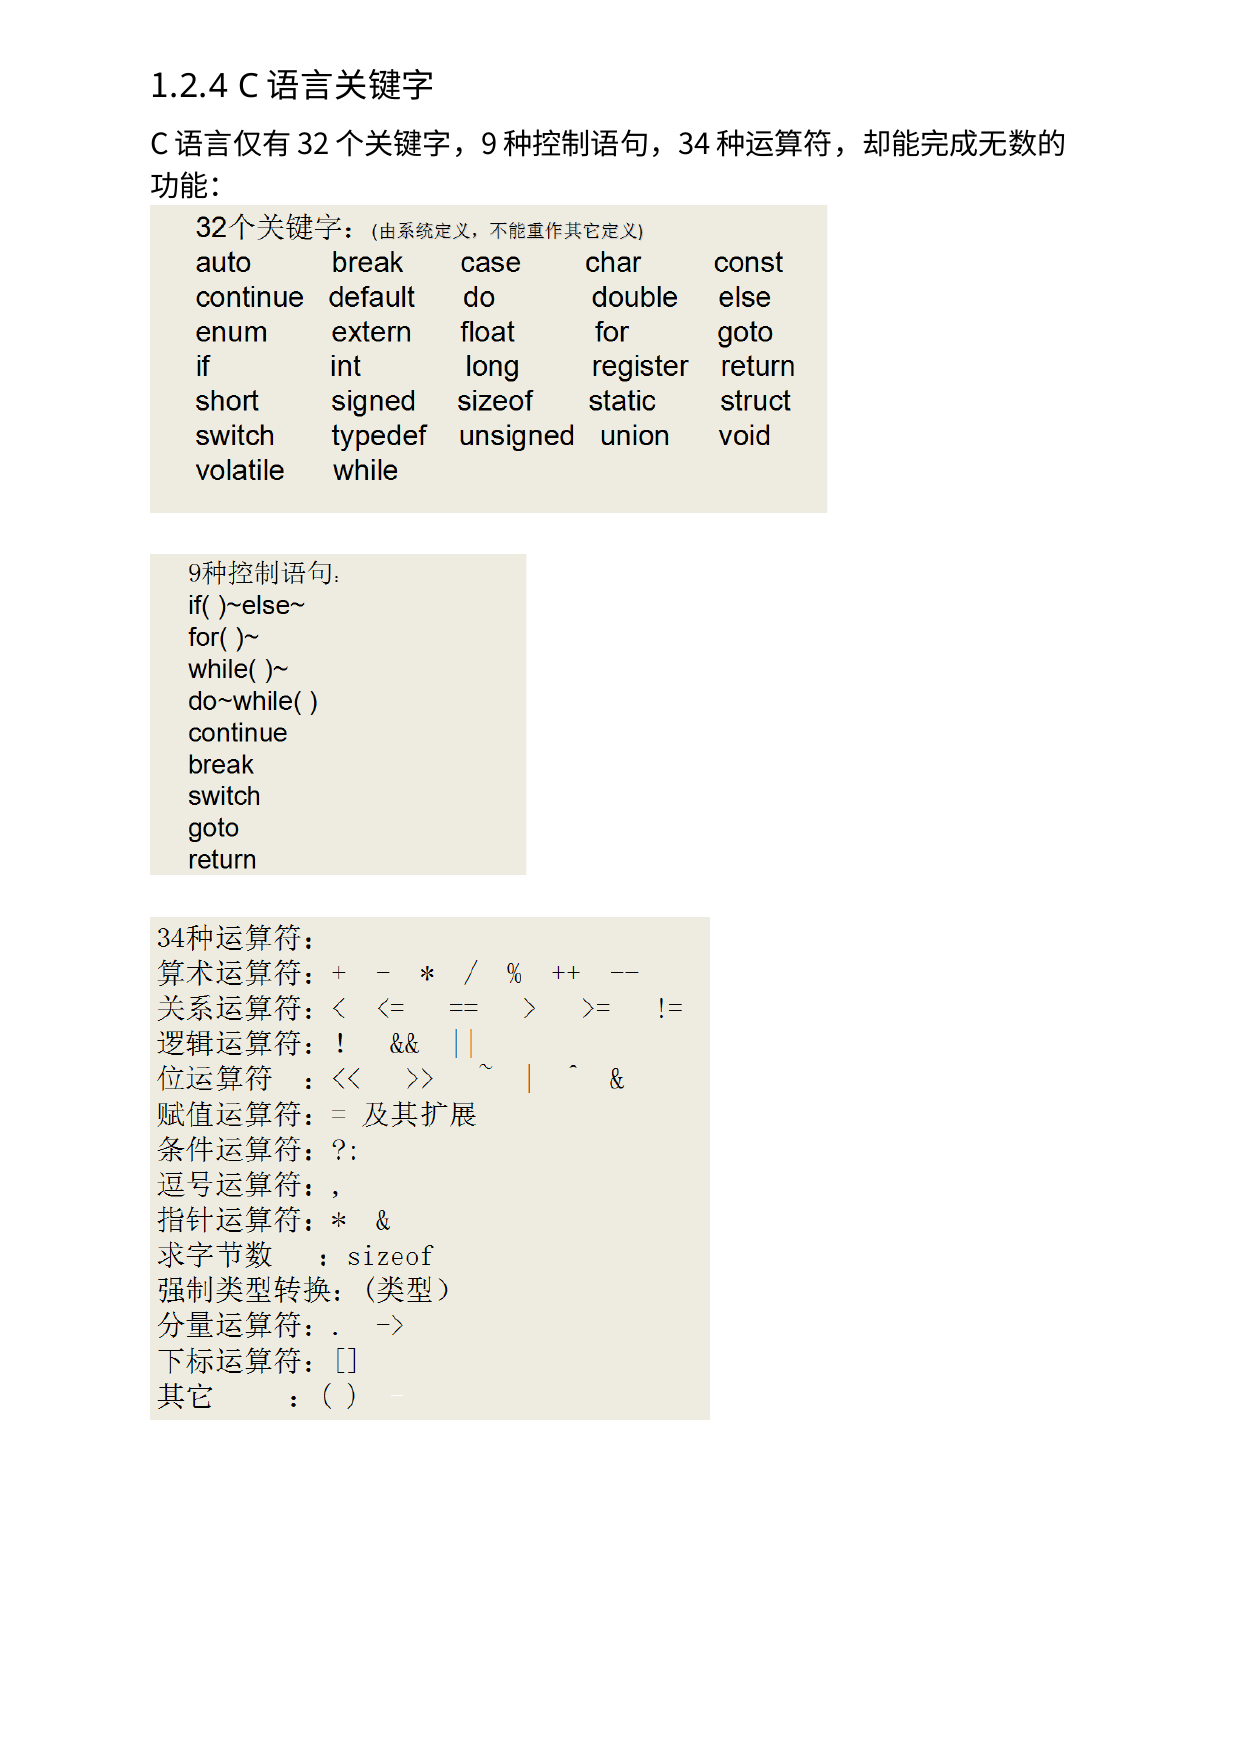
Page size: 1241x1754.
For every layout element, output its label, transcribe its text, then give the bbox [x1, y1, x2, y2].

picture [150, 917, 710, 1420]
picture [150, 205, 828, 513]
text 1.2.4 C语言关键字 [150, 58, 1094, 107]
text C语言仅有32个关键字，9种控制语句，34种运算符，却能完成无数的功能： [150, 121, 1094, 205]
picture [150, 554, 527, 875]
